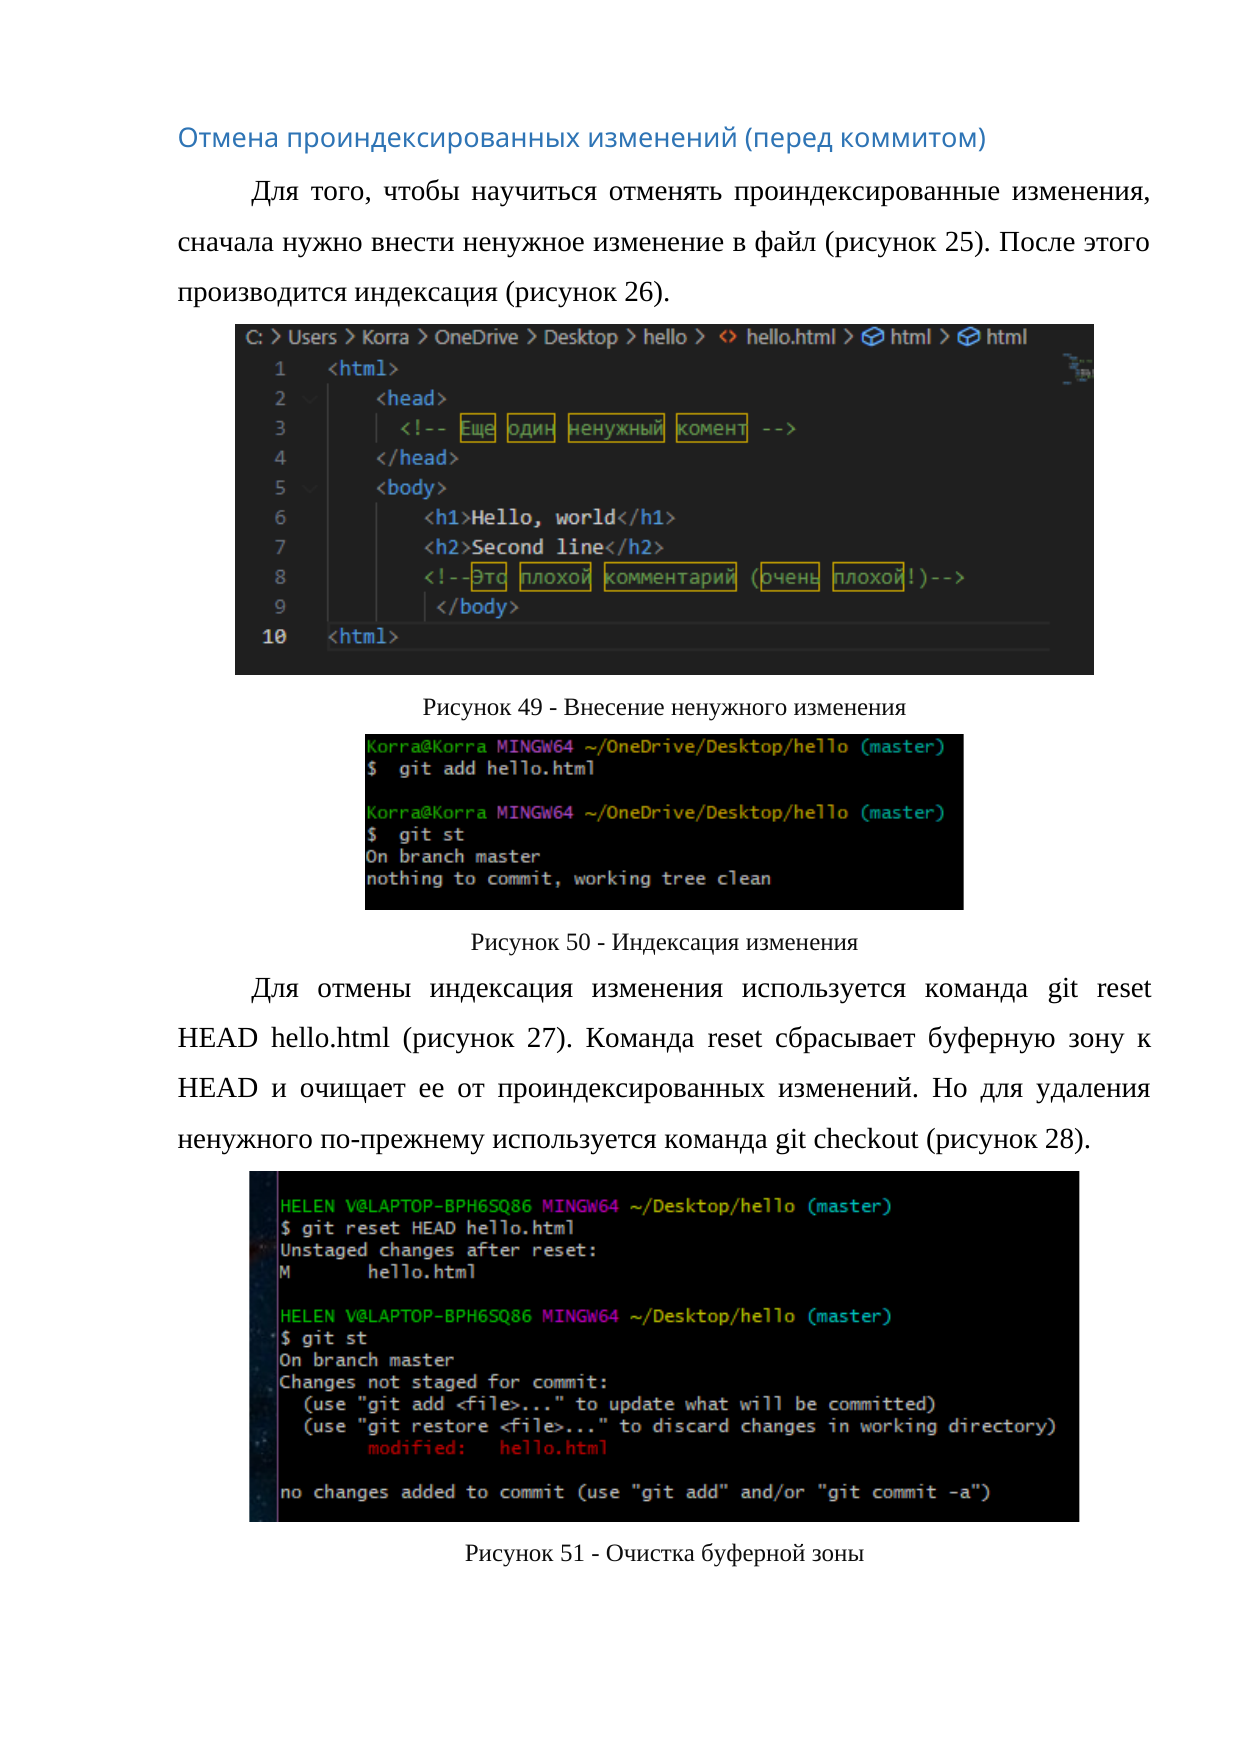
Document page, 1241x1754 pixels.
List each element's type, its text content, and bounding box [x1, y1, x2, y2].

text Для того, чтобы научиться отменять проиндексированные изменения, сначала нужно внести ненужное изменение в файл (рисунок 25). После этого производится индексация (рисунок 26). [177, 173, 1152, 308]
text Рисунок 51 - Очистка буферной зоны [177, 1538, 1152, 1567]
subtitle Отмена проиндексированных изменений (перед коммитом) [177, 118, 1152, 155]
picture [235, 324, 1094, 675]
picture [365, 734, 964, 910]
text Рисунок 50 - Индексация изменения [177, 927, 1152, 955]
text Для отмены индексация изменения используется команда git reset HEAD hello.html (рисунок 27). Команда reset сбрасывает буферную зону к HEAD и очищает ее от проиндексированных изменений. Но для удаления ненужного по-прежнему используется команда git checkout (рисунок 28). [177, 970, 1152, 1154]
text Рисунок 49 - Внесение ненужного изменения [177, 692, 1152, 720]
picture [249, 1171, 1080, 1522]
